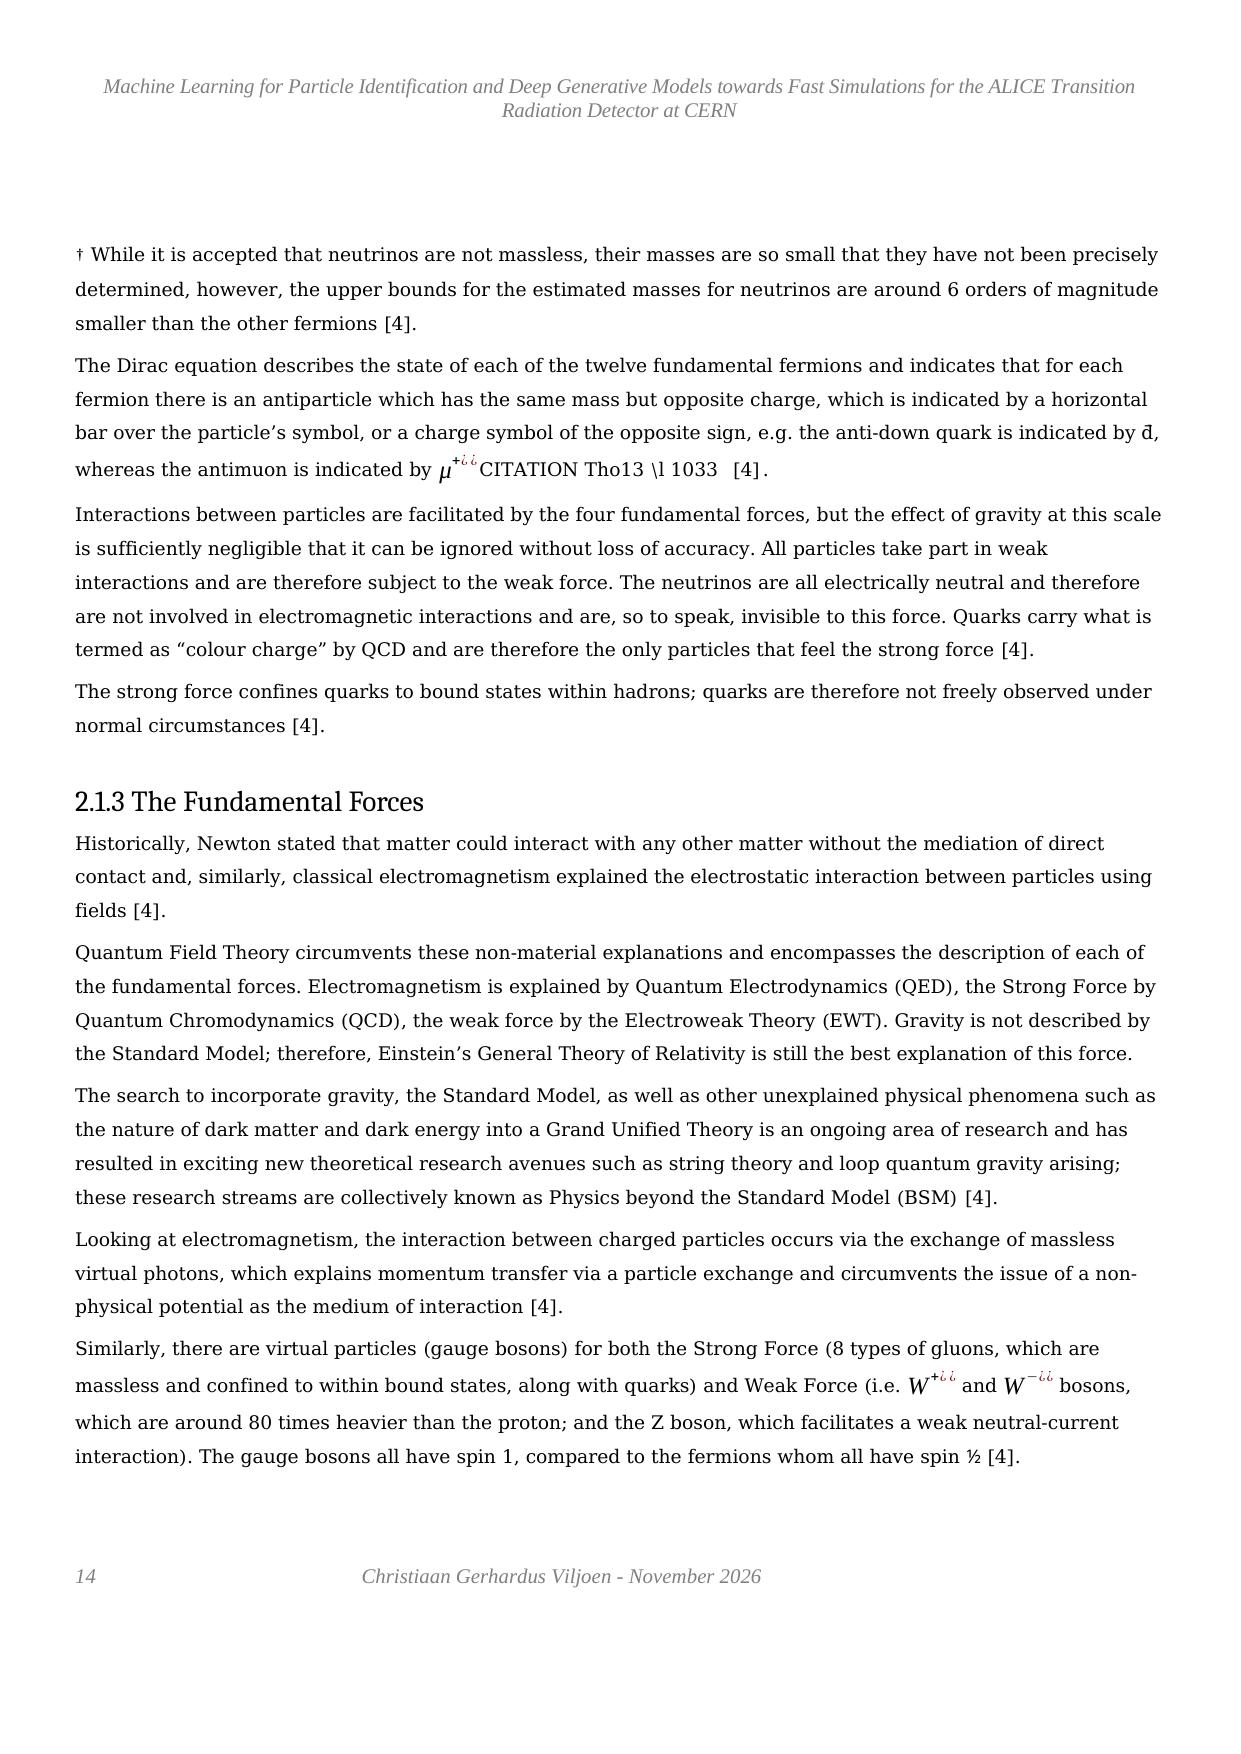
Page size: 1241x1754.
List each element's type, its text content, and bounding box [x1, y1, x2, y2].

text The Dirac equation describes the state of each of the twelve fundamental fermions and indicates that for each fermion there is an antiparticle which has the same mass but opposite charge, which is indicated by a horizontal bar over the particle’s symbol, or a charge symbol of the opposite sign, e.g. the anti-down quark is indicated by d̅, whereas the antimuon is indicated by . [75, 353, 1165, 484]
text Looking at electromagnetism, the interaction between charged particles occurs via the exchange of massless virtual photons, which explains momentum transfer via a particle exchange and circumvents the issue of a non-physical potential as the medium of interaction. [75, 1228, 1165, 1318]
text Similarly, there are virtual particles (gauge bosons) for both the Strong Force (8 types of gluons, which are massless and confined to within bound states, along with quarks) and Weak Force (i.e. and bosons, which are around 80 times heavier than the proton; and the Z boson, which facilitates a weak neutral-current interaction). The gauge bosons all have spin 1, compared to the fermions whom all have spin ½. [75, 1337, 1165, 1467]
text The search to incorporate gravity, the Standard Model, as well as other unexplained physical phenomena such as the nature of dark matter and dark energy into a Grand Unified Theory is an ongoing area of research and has resulted in exciting new theoretical research avenues such as string theory and loop quantum gravity arising; these research streams are collectively known as Physics beyond the Standard Model (BSM). [75, 1084, 1165, 1208]
text † While it is accepted that neutrinos are not massless, their masses are so small that they have not been precisely determined, however, the upper bounds for the estimated masses for neutrinos are around 6 orders of magnitude smaller than the other fermions . [75, 243, 1165, 334]
text Historically, Newton stated that matter could interact with any other matter without the mediation of direct contact and, similarly, classical electromagnetism explained the electrostatic interaction between particles using fields. [75, 831, 1165, 921]
text Quantum Field Theory circumvents these non-material explanations and encompasses the description of each of the fundamental forces. Electromagnetism is explained by Quantum Electrodynamics (QED), the Strong Force by Quantum Chromodynamics (QCD), the weak force by the Electroweak Theory (EWT). Gravity is not described by the Standard Model; therefore, Einstein’s General Theory of Relativity is still the best explanation of this force. [75, 941, 1165, 1065]
text Interactions between particles are facilitated by the four fundamental forces, but the effect of gravity at this scale is sufficiently negligible that it can be ignored without loss of accuracy. All particles take part in weak interactions and are therefore subject to the weak force. The neutrinos are all electrically neutral and therefore are not involved in electromagnetic interactions and are, so to speak, invisible to this force. Quarks carry what is termed as “colour charge” by QCD and are therefore the only particles that feel the strong force. [75, 503, 1165, 661]
subtitle The Fundamental Forces [75, 785, 1165, 819]
text The strong force confines quarks to bound states within hadrons; quarks are therefore not freely observed under normal circumstances. [75, 680, 1165, 737]
